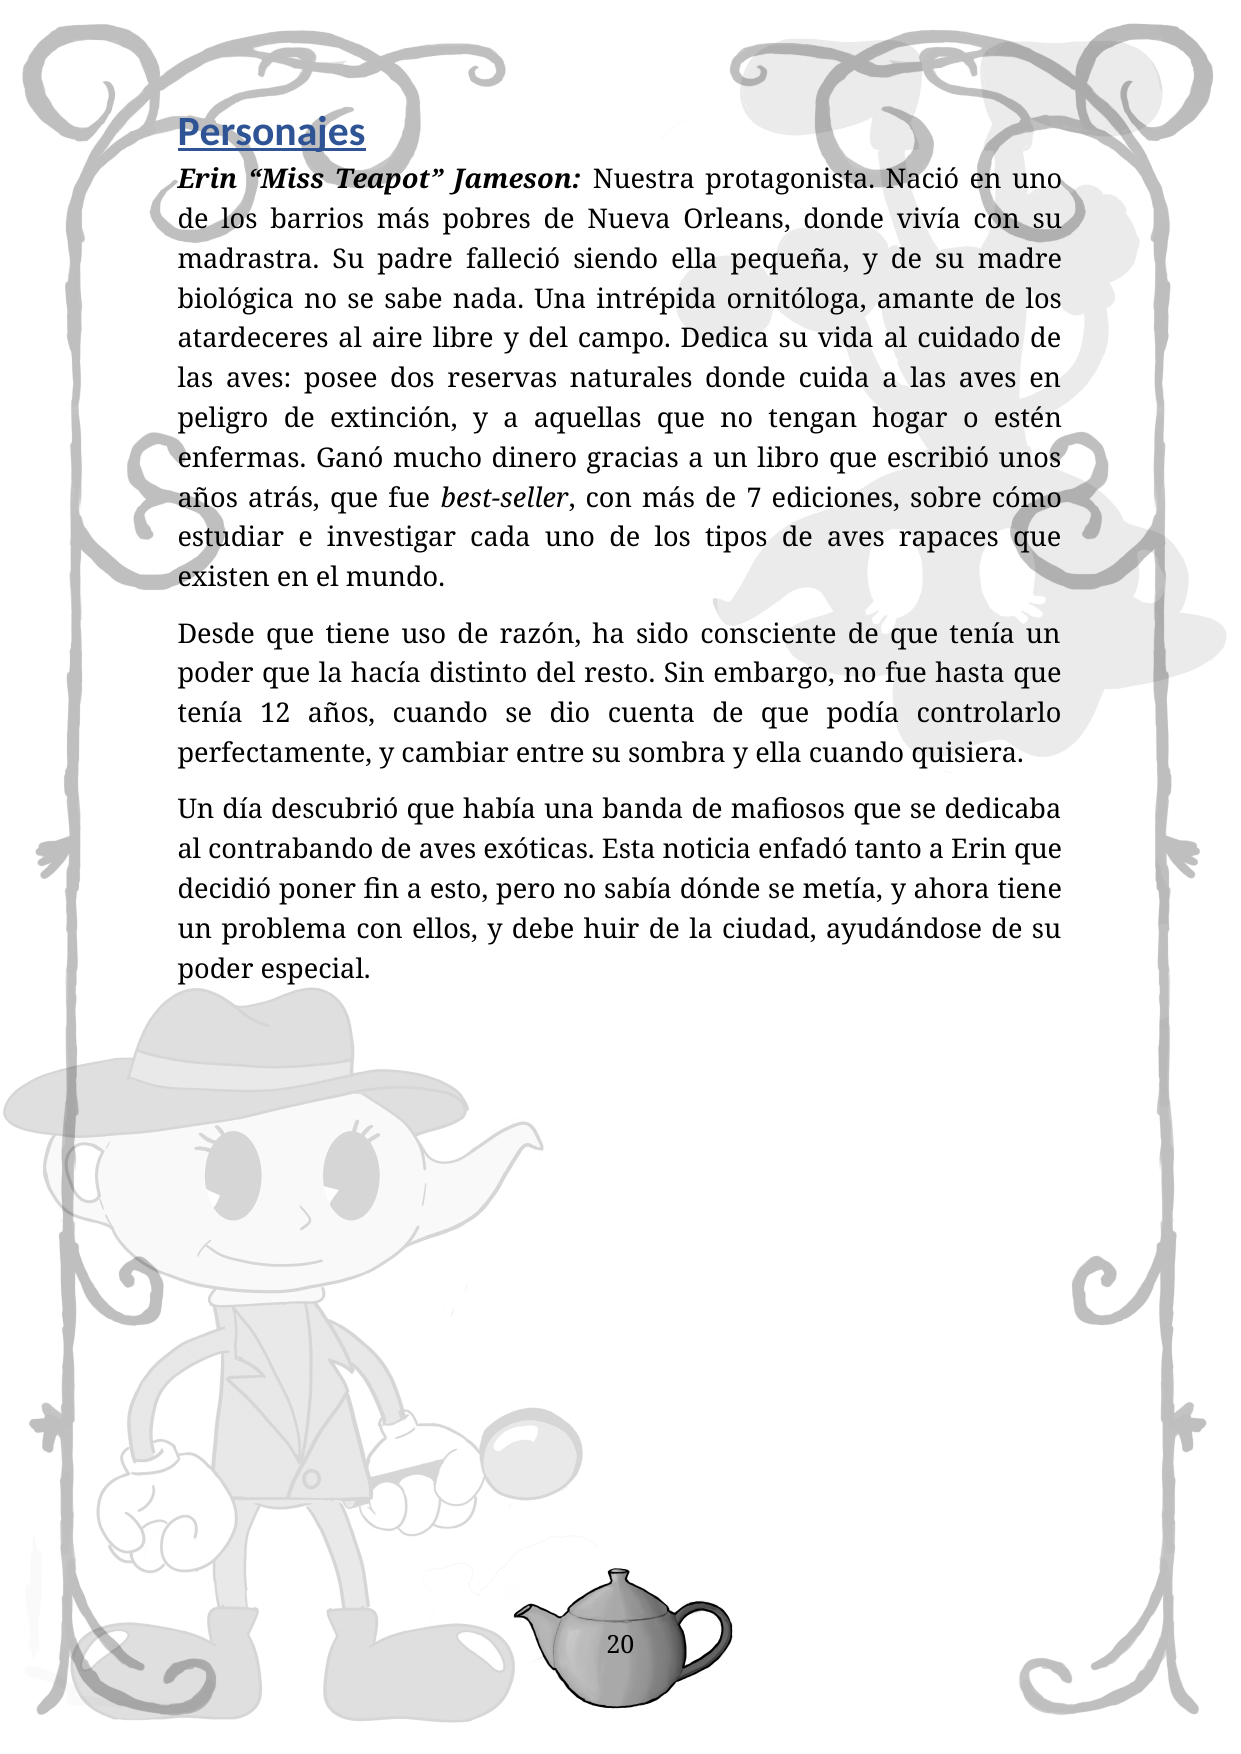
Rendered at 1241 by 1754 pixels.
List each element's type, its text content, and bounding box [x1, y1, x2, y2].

text Erin “Miss Teapot” Jameson: Nuestra protagonista. Nació en uno de los barrios más pobres de Nueva Orleans, donde vivía con su madrastra. Su padre falleció siendo ella pequeña, y de su madre biológica no se sabe nada. Una intrépida ornitóloga, amante de los atardeceres al aire libre y del campo. Dedica su vida al cuidado de las aves: posee dos reservas naturales donde cuida a las aves en peligro de extinción, y a aquellas que no tengan hogar o estén enfermas. Ganó mucho dinero gracias a un libro que escribió unos años atrás, que fue best-seller, con más de 7 ediciones, sobre cómo estudiar e investigar cada uno de los tipos de aves rapaces que existen en el mundo. [177, 160, 1063, 594]
picture [0, 0, 1241, 1733]
subtitle Personajes [177, 105, 1063, 156]
text Desde que tiene uso de razón, ha sido consciente de que tenía un poder que la hacía distinto del resto. Sin embargo, no fue hasta que tenía 12 años, cuando se dio cuenta de que podía controlarlo perfectamente, y cambiar entre su sombra y ella cuando quisiera. [177, 614, 1063, 770]
text Un día descubrió que había una banda de mafiosos que se dedicaba al contrabando de aves exóticas. Esta noticia enfadó tanto a Erin que decidió poner fin a esto, pero no sabía dónde se metía, y ahora tiene un problema con ellos, y debe huir de la ciudad, ayudándose de su poder especial. [177, 790, 1063, 986]
